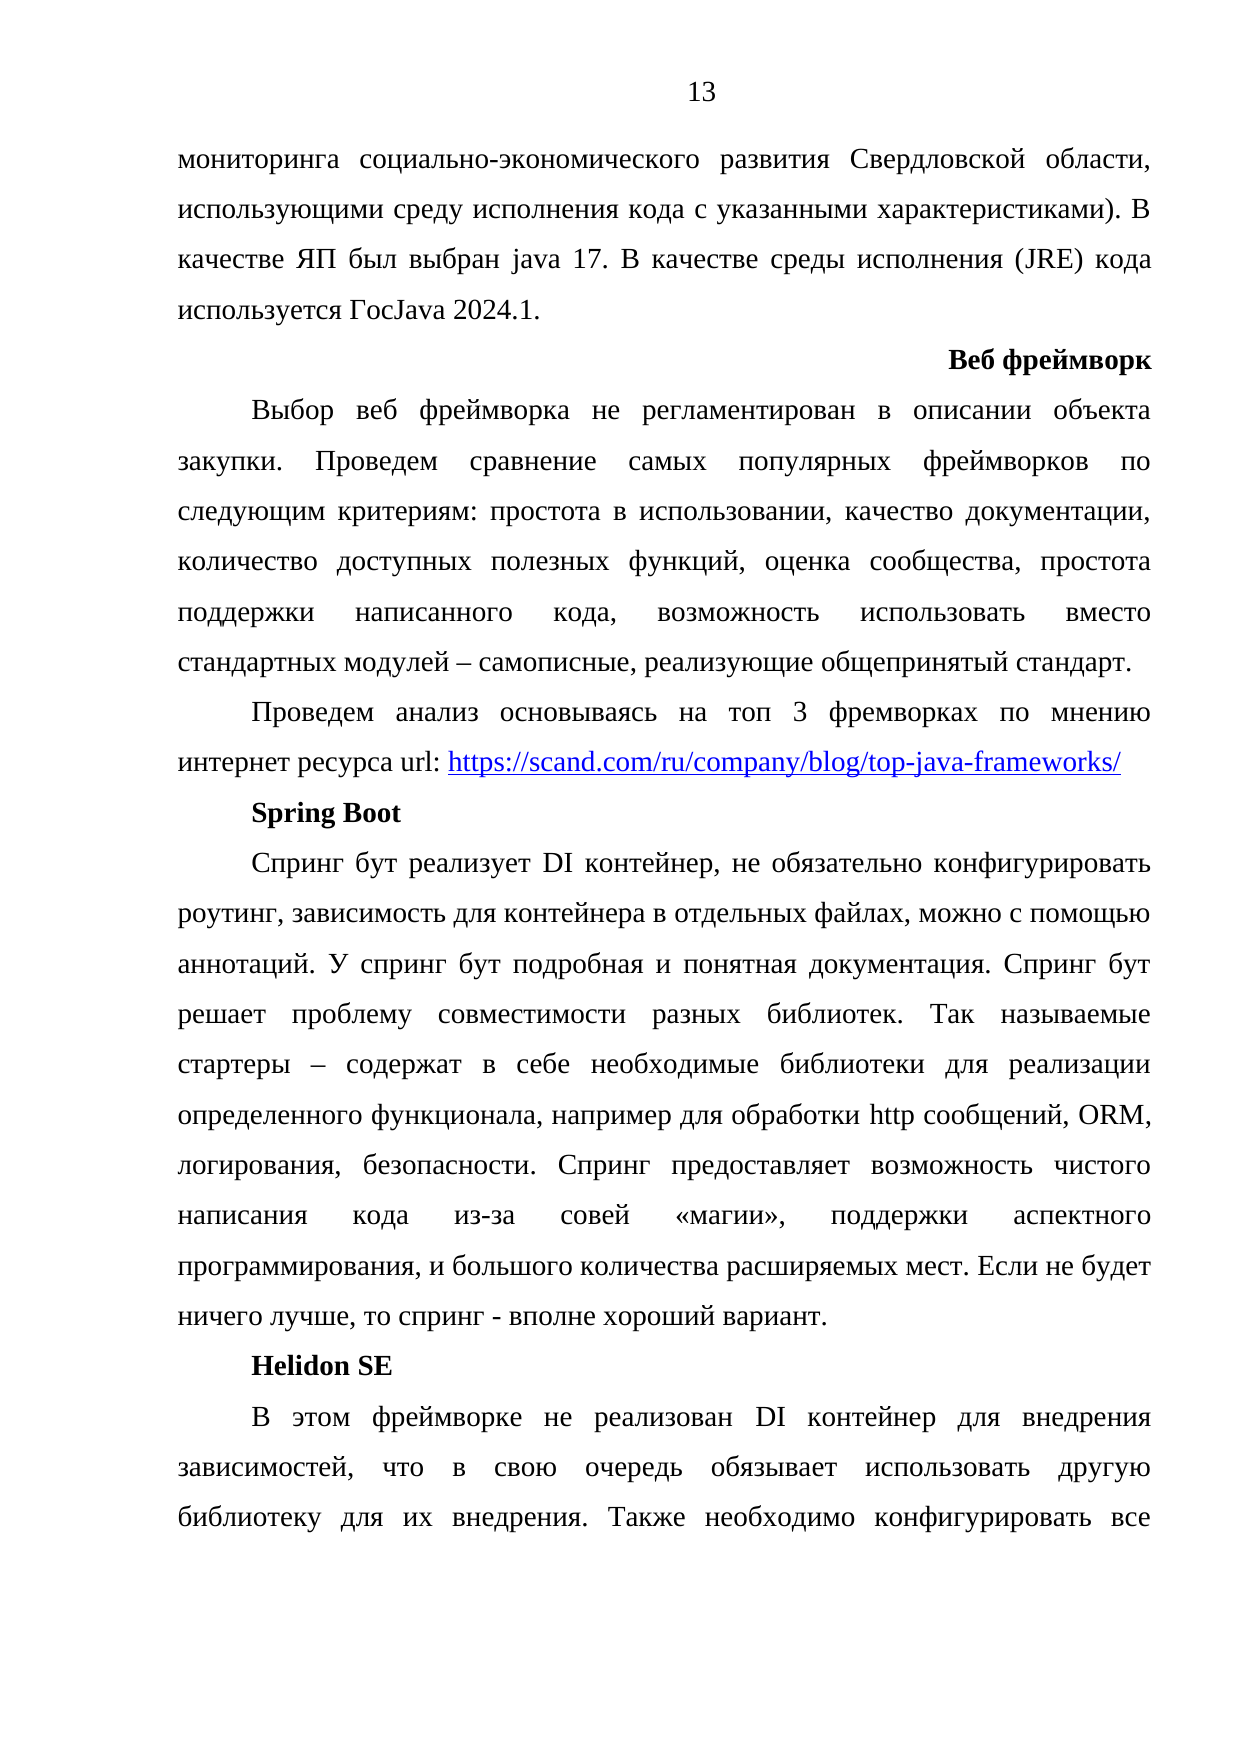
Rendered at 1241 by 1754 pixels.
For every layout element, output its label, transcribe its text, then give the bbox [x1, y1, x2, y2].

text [177, 141, 1152, 325]
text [177, 1399, 1152, 1533]
text Проведем анализ основываясь на топ 3 фремворках по мнению интернет ресурса url: https://scand.com/ru/company/blog/top-java-frameworks/ [177, 694, 1152, 778]
text Выбор веб фреймворка не регламентирован в описании объекта закупки. Проведем сравнение самых популярных фреймворков по следующим критериям: простота в использовании, качество документации, количество доступных полезных функций, оценка сообщества, простота поддержки написанного кода, возможность использовать вместо стандартных модулей – самописные, реализующие общепринятый стандарт. [177, 392, 1152, 677]
text Спринг бут реализует DI контейнер, не обязательно конфигурировать роутинг, зависимость для контейнера в отдельных файлах, можно с помощью аннотаций. У спринг бут подробная и понятная документация. Спринг бут решает проблему совместимости разных библиотек. Так называемые стартеры – содержат в себе необходимые библиотеки для реализации определенного функционала, например для обработки http сообщений, ORM, логирования, безопасности. Спринг предоставляет возможность чистого написания кода из-за совей «магии», поддержки аспектного программирования, и большого количества расширяемых мест. Если не будет ничего лучше, то спринг - вполне хороший вариант. [177, 845, 1152, 1332]
text Helidon SE [177, 1348, 1152, 1382]
text Веб фреймворк [177, 342, 1152, 376]
text Spring Boot [177, 795, 1152, 828]
